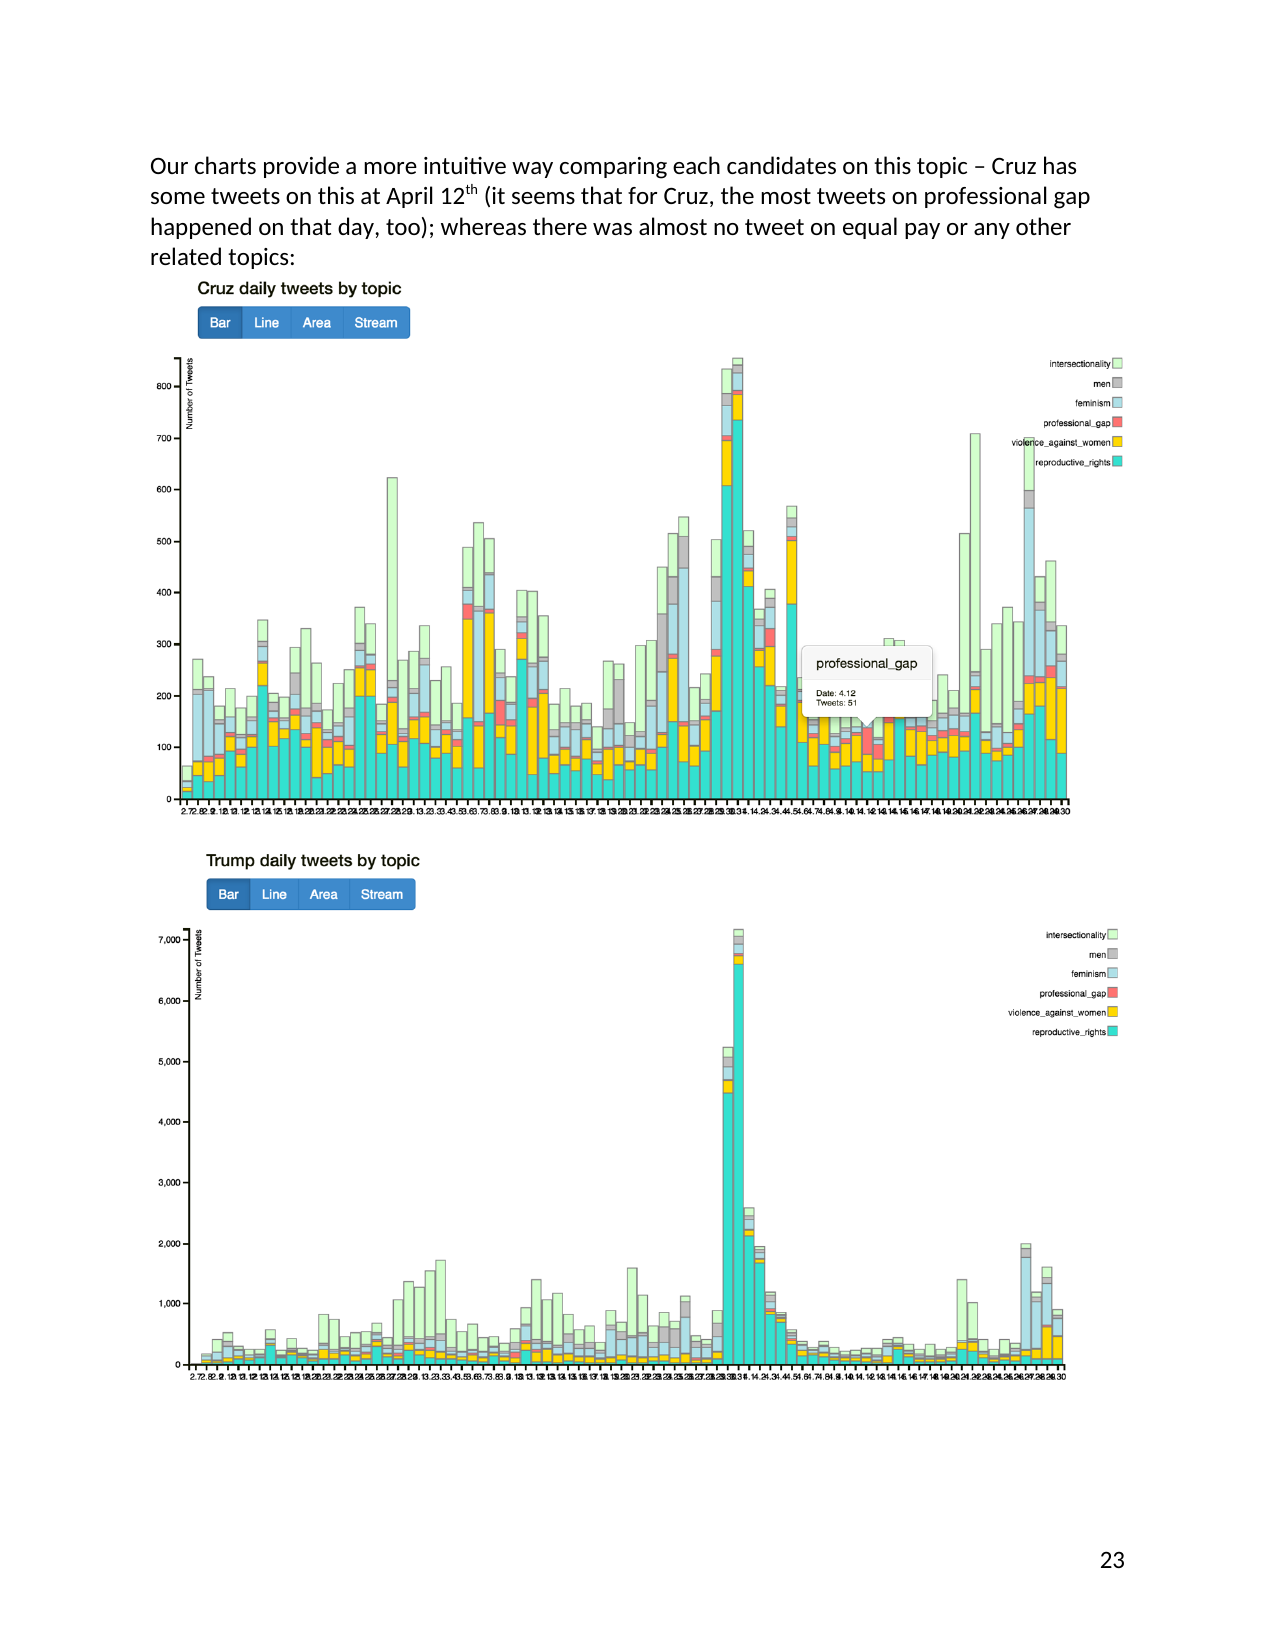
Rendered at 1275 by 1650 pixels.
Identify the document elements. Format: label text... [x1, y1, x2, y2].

picture [150, 848, 1124, 1386]
picture [150, 272, 1125, 818]
text Our charts provide a more intuitive way comparing each candidates on this topic – Cruz has some tweets on this at April 12th (it seems that for Cruz, the most tweets on professional gap happened on that day, too); whereas there was almost no tweet on equal pay or any other related topics: [150, 150, 1125, 272]
